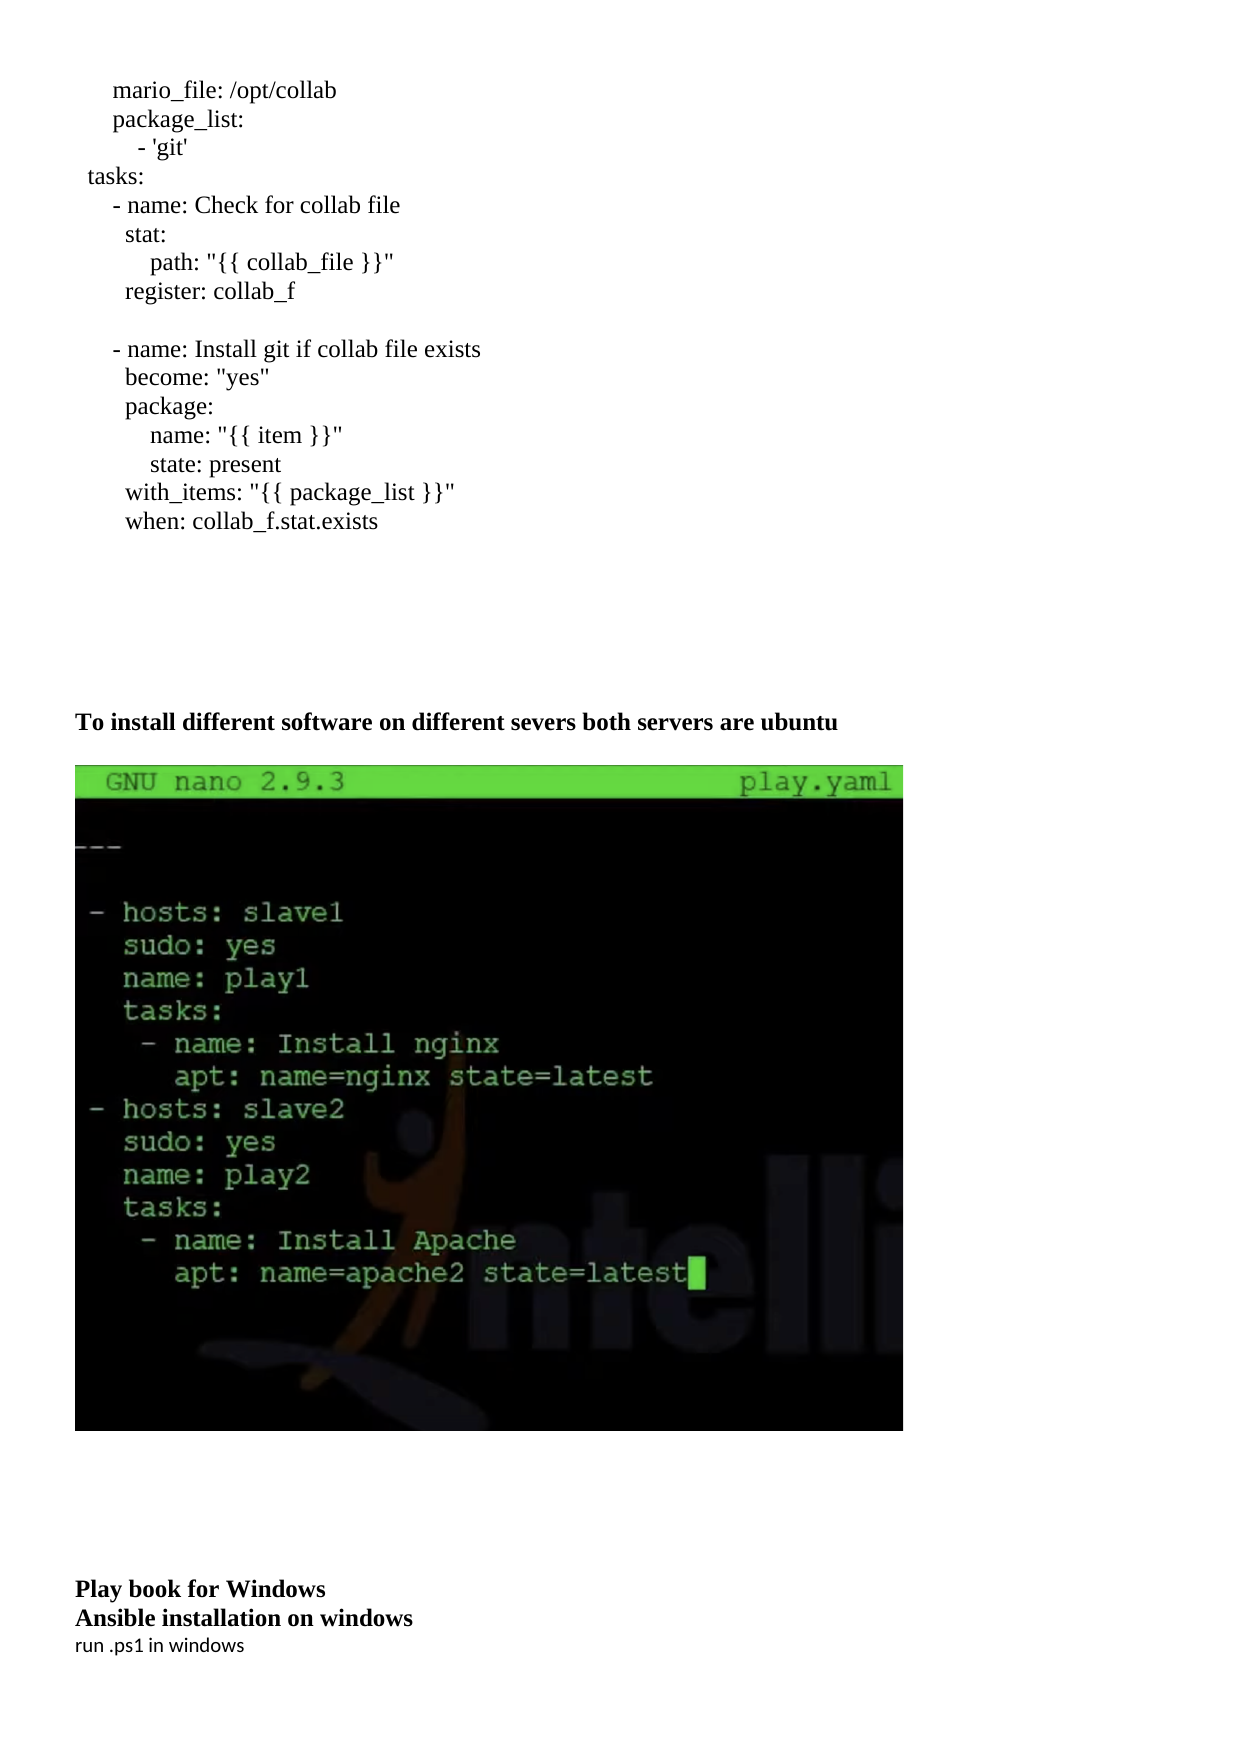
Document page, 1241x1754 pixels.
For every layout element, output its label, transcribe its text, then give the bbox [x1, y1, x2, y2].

text package_list: [75, 104, 1165, 132]
text become: "yes" [75, 362, 1165, 391]
text stat: [75, 219, 1165, 247]
text - name: Check for collab file [75, 190, 1165, 219]
text when: collab_f.stat.exists [75, 506, 1165, 535]
text tasks: [75, 161, 1165, 190]
text Ansible installation on windows [75, 1603, 1165, 1632]
text - name: Install git if collab file exists [75, 334, 1165, 362]
text register: collab_f [75, 276, 1165, 305]
text state: present [75, 449, 1165, 477]
text To install different software on different severs both servers are ubuntu [75, 707, 1165, 736]
text Play book for Windows [75, 1574, 1165, 1603]
text name: "{{ item }}" [75, 420, 1165, 449]
text run .ps1 in windows [75, 1632, 1165, 1657]
picture [75, 765, 904, 1431]
text package: [75, 391, 1165, 420]
text - 'git' [75, 132, 1165, 161]
text path: "{{ collab_file }}" [75, 247, 1165, 276]
text with_items: "{{ package_list }}" [75, 477, 1165, 506]
text mario_file: /opt/collab [75, 75, 1165, 104]
